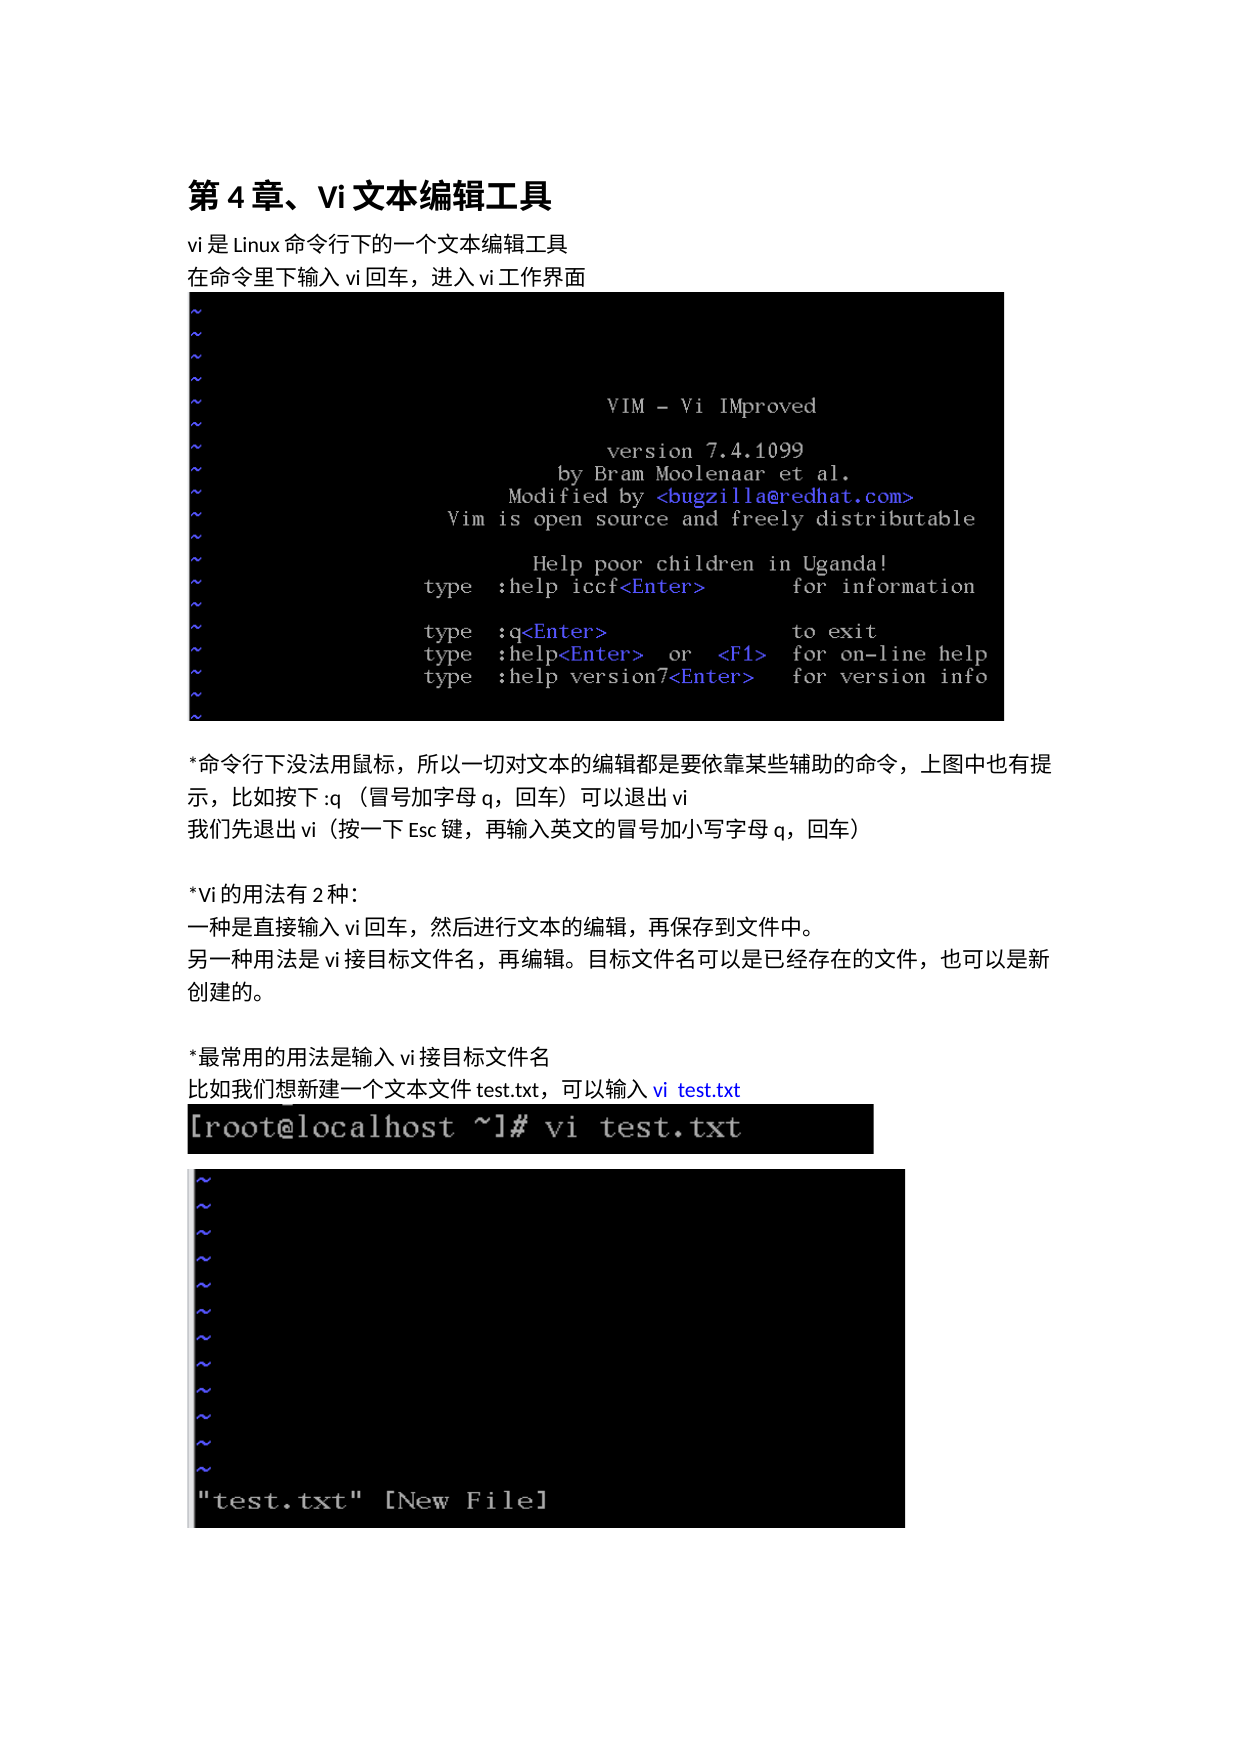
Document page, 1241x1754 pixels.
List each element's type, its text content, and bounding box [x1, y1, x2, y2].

text *最常用的用法是输入 vi接目标文件名 [187, 1039, 1053, 1072]
text 另一种用法是vi接目标文件名，再编辑。目标文件名可以是已经存在的文件，也可以是新创建的。 [187, 942, 1053, 1007]
text *命令行下没法用鼠标，所以一切对文本的编辑都是要依靠某些辅助的命令，上图中也有提示，比如按下 :q （冒号加字母q，回车）可以退出vi [187, 747, 1053, 812]
text 在命令里下输入 vi 回车，进入vi工作界面 [187, 259, 1053, 292]
text 一种是直接输入vi回车，然后进行文本的编辑，再保存到文件中。 [187, 909, 1053, 942]
text 我们先退出vi（按一下Esc键，再输入英文的冒号加小写字母q，回车） [187, 812, 1053, 844]
picture [187, 292, 1005, 721]
text vi是Linux命令行下的一个文本编辑工具 [187, 227, 1053, 259]
text *Vi的用法有2种： [187, 877, 1053, 909]
picture [187, 1104, 874, 1154]
picture [187, 1169, 905, 1528]
text 比如我们想新建一个文本文件test.txt，可以输入vi test.txt [187, 1072, 1053, 1104]
text 第4章、Vi文本编辑工具 [187, 162, 1053, 227]
